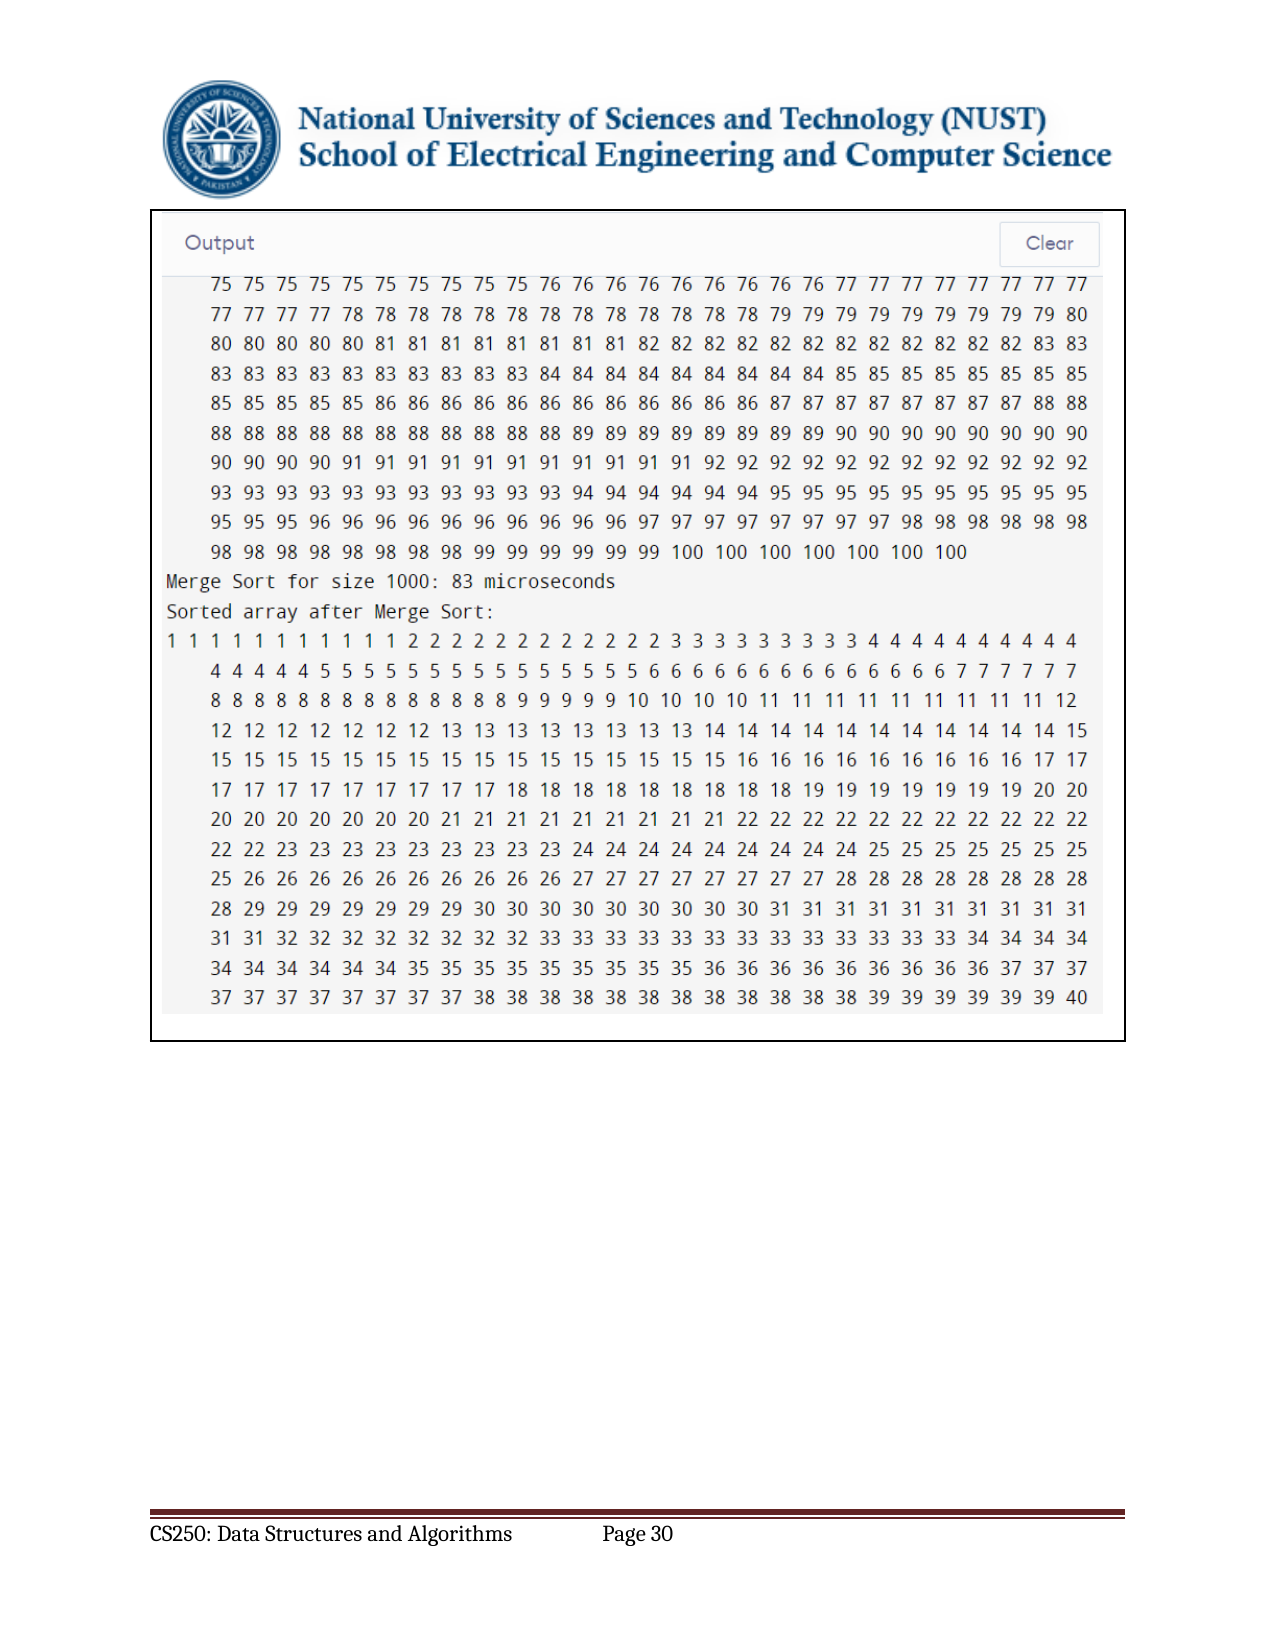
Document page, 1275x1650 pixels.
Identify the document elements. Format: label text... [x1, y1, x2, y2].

picture [161, 211, 1103, 1014]
picture [150, 75, 1125, 209]
